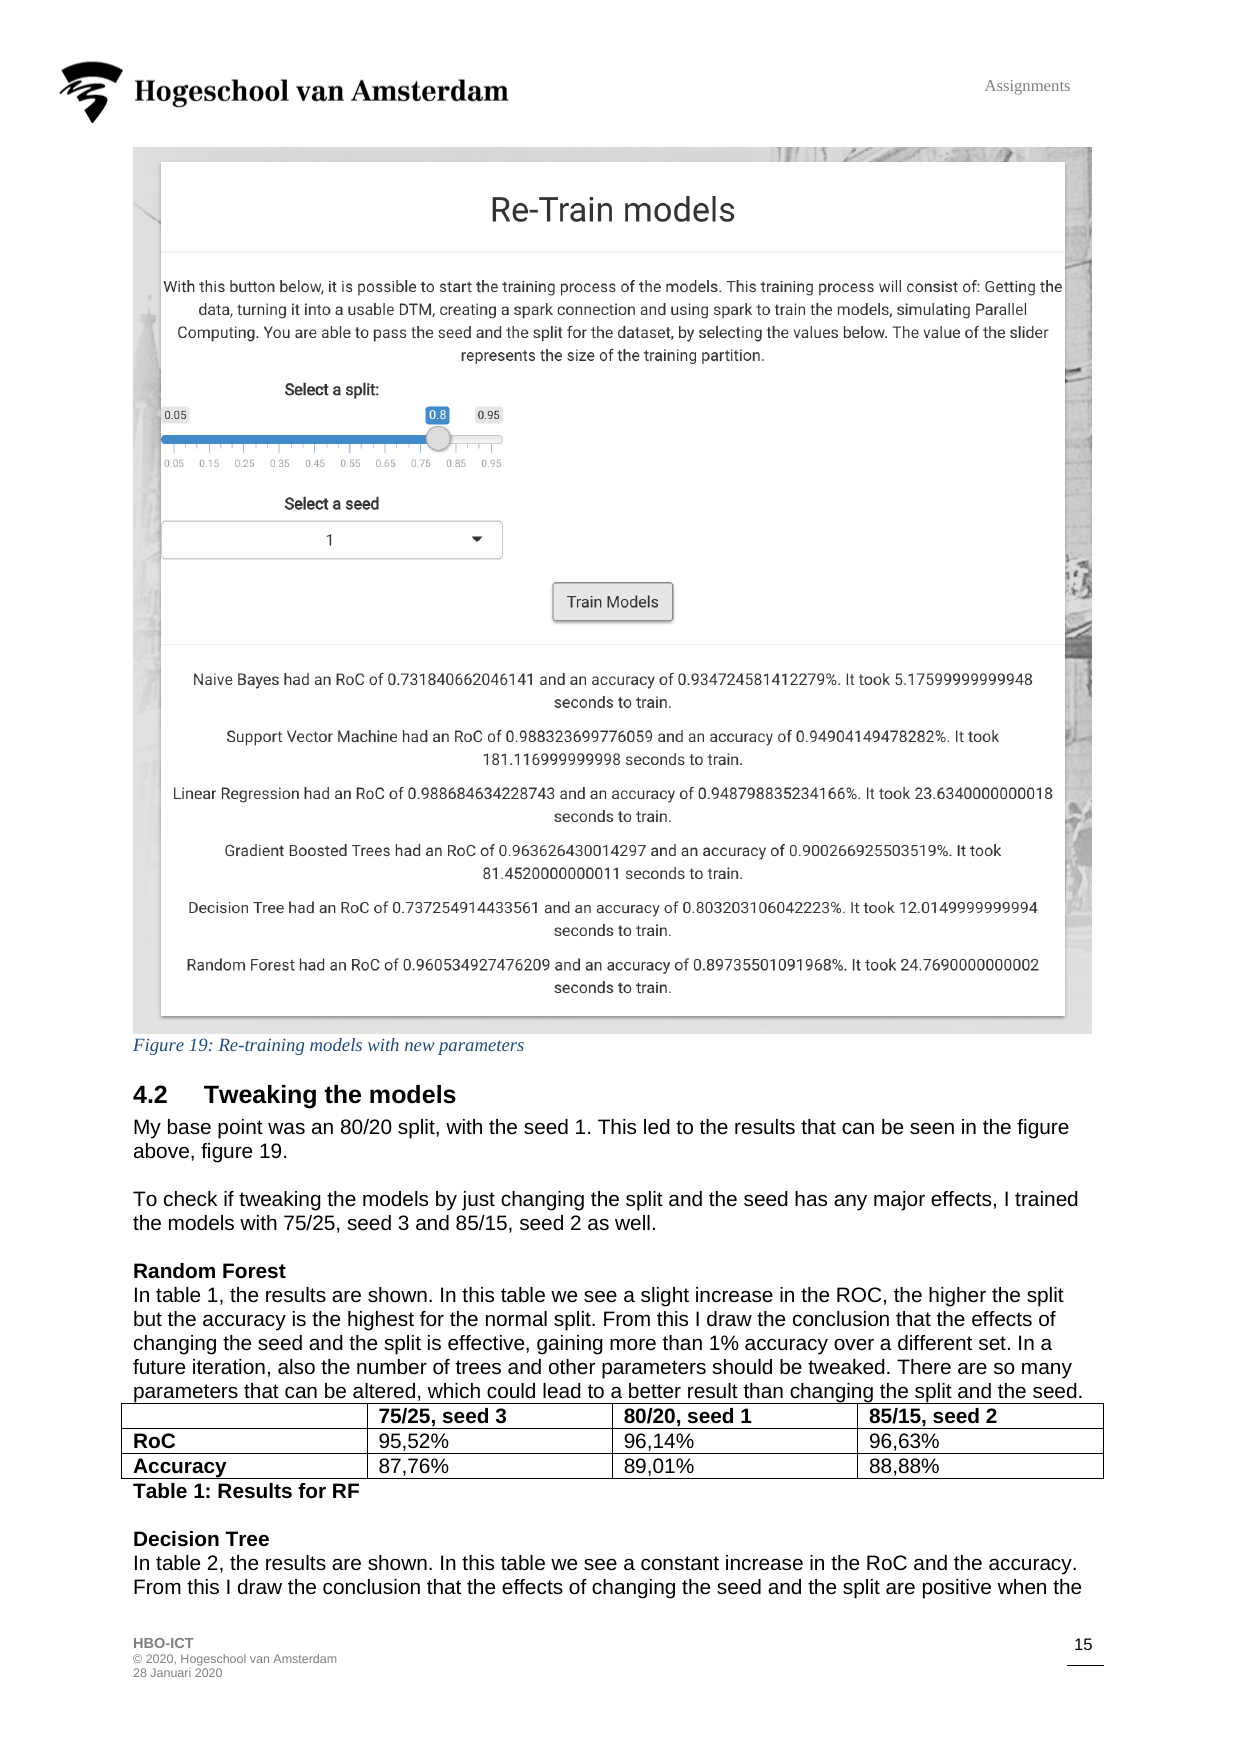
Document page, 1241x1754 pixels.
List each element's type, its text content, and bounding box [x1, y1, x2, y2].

table_cell RoC [122, 1429, 367, 1453]
text Figure 19: Re-training models with new parameters [133, 1034, 1092, 1055]
text To check if tweaking the models by just changing the split and the seed has any major effects, I trained the models with 75/25, seed 3 and 85/15, seed 2 as well. [133, 1187, 1092, 1235]
table_cell 87,76% [368, 1454, 612, 1478]
table_cell 88,88% [858, 1454, 1103, 1478]
text Decision Tree [133, 1527, 1092, 1551]
table_header 75/25, seed 3 [368, 1404, 612, 1428]
table_cell 96,14% [613, 1429, 857, 1453]
table_cell 96,63% [858, 1429, 1103, 1453]
text In table 1, the results are shown. In this table we see a slight increase in the ROC, the higher the split but the accuracy is the highest for the normal split. From this I draw the conclusion that the effects of changing the seed and the split is effective, gaining more than 1% accuracy over a different set. In a future iteration, also the number of trees and other parameters should be tweaked. There are so many parameters that can be altered, which could lead to a better result than changing the split and the seed. [133, 1283, 1092, 1403]
table_cell Accuracy [122, 1454, 367, 1478]
table_cell 89,01% [613, 1454, 857, 1478]
text Random Forest [133, 1259, 1092, 1283]
table_cell 95,52% [368, 1429, 612, 1453]
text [133, 1551, 1092, 1598]
picture [0, 0, 538, 123]
text My base point was an 80/20 split, with the seed 1. This led to the results that can be seen in the figure above, figure 19. [133, 1115, 1092, 1163]
table_header 85/15, seed 2 [858, 1404, 1103, 1428]
picture [132, 147, 1092, 1034]
text Table 1: Results for RF [133, 1479, 1092, 1503]
subtitle Tweaking the models [133, 1080, 1022, 1109]
table_header 80/20, seed 1 [613, 1404, 857, 1428]
table_header [122, 1404, 367, 1428]
